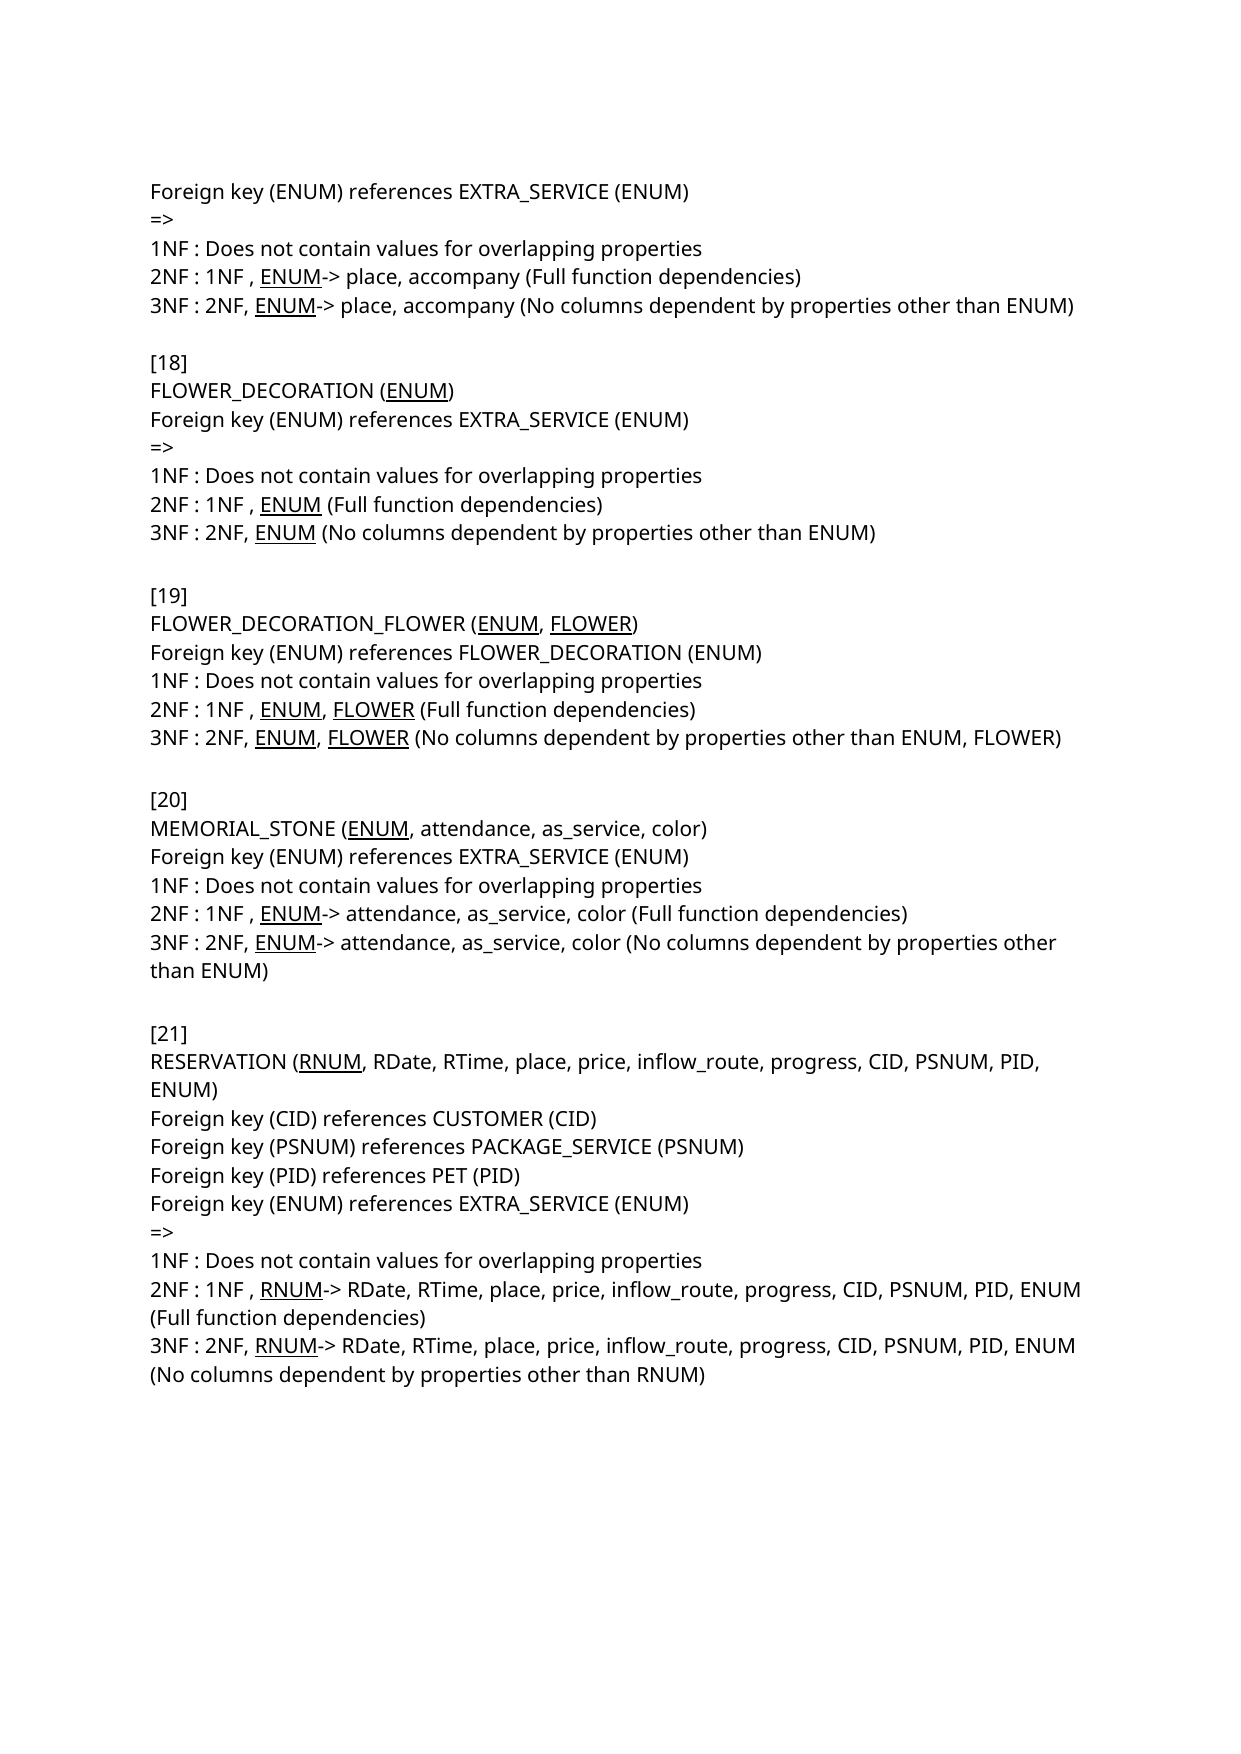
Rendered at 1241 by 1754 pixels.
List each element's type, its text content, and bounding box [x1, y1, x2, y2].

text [150, 177, 1090, 234]
text [20] MEMORIAL_STONE (ENUM, attendance, as_service, color) Foreign key (ENUM) references EXTRA_SERVICE (ENUM) [150, 786, 1090, 871]
text 1NF : Does not contain values for overlapping properties [150, 234, 1090, 262]
text [21] RESERVATION (RNUM, RDate, RTime, place, price, inflow_route, progress, CID, PSNUM, PID, ENUM) Foreign key (CID) references CUSTOMER (CID) Foreign key (PSNUM) references PACKAGE_SERVICE (PSNUM) Foreign key (PID) references PET (PID) [150, 1019, 1090, 1189]
text 2NF : 1NF , ENUM-> attendance, as_service, color (Full function dependencies) [150, 899, 1090, 928]
text 2NF : 1NF , ENUM, FLOWER (Full function dependencies) [150, 695, 1090, 723]
text 2NF : 1NF , ENUM-> place, accompany (Full function dependencies) [150, 262, 1090, 291]
text 1NF : Does not contain values for overlapping properties [150, 1246, 1090, 1275]
text => [150, 433, 1090, 462]
text Foreign key (ENUM) references EXTRA_SERVICE (ENUM) [150, 1189, 1090, 1218]
text 2NF : 1NF , ENUM (Full function dependencies) [150, 490, 1090, 518]
text 1NF : Does not contain values for overlapping properties [150, 462, 1090, 490]
text 3NF : 2NF, ENUM (No columns dependent by properties other than ENUM) [150, 518, 1090, 581]
text [19] FLOWER_DECORATION_FLOWER (ENUM, FLOWER) Foreign key (ENUM) references FLOWER_DECORATION (ENUM) [150, 581, 1090, 666]
text 3NF : 2NF, ENUM, FLOWER (No columns dependent by properties other than ENUM, FLOWER) [150, 723, 1090, 786]
text 3NF : 2NF, ENUM-> attendance, as_service, color (No columns dependent by properties other than ENUM) [150, 928, 1090, 1019]
text [18] FLOWER_DECORATION (ENUM) Foreign key (ENUM) references EXTRA_SERVICE (ENUM) [150, 348, 1090, 433]
text 1NF : Does not contain values for overlapping properties [150, 666, 1090, 695]
text 3NF : 2NF, RNUM-> RDate, RTime, place, price, inflow_route, progress, CID, PSNUM, PID, ENUM (No columns dependent by properties other than RNUM) [150, 1332, 1090, 1388]
text 1NF : Does not contain values for overlapping properties [150, 871, 1090, 899]
text => [150, 1218, 1090, 1246]
text 2NF : 1NF , RNUM-> RDate, RTime, place, price, inflow_route, progress, CID, PSNUM, PID, ENUM (Full function dependencies) [150, 1275, 1090, 1332]
text 3NF : 2NF, ENUM-> place, accompany (No columns dependent by properties other than ENUM) [150, 291, 1090, 319]
